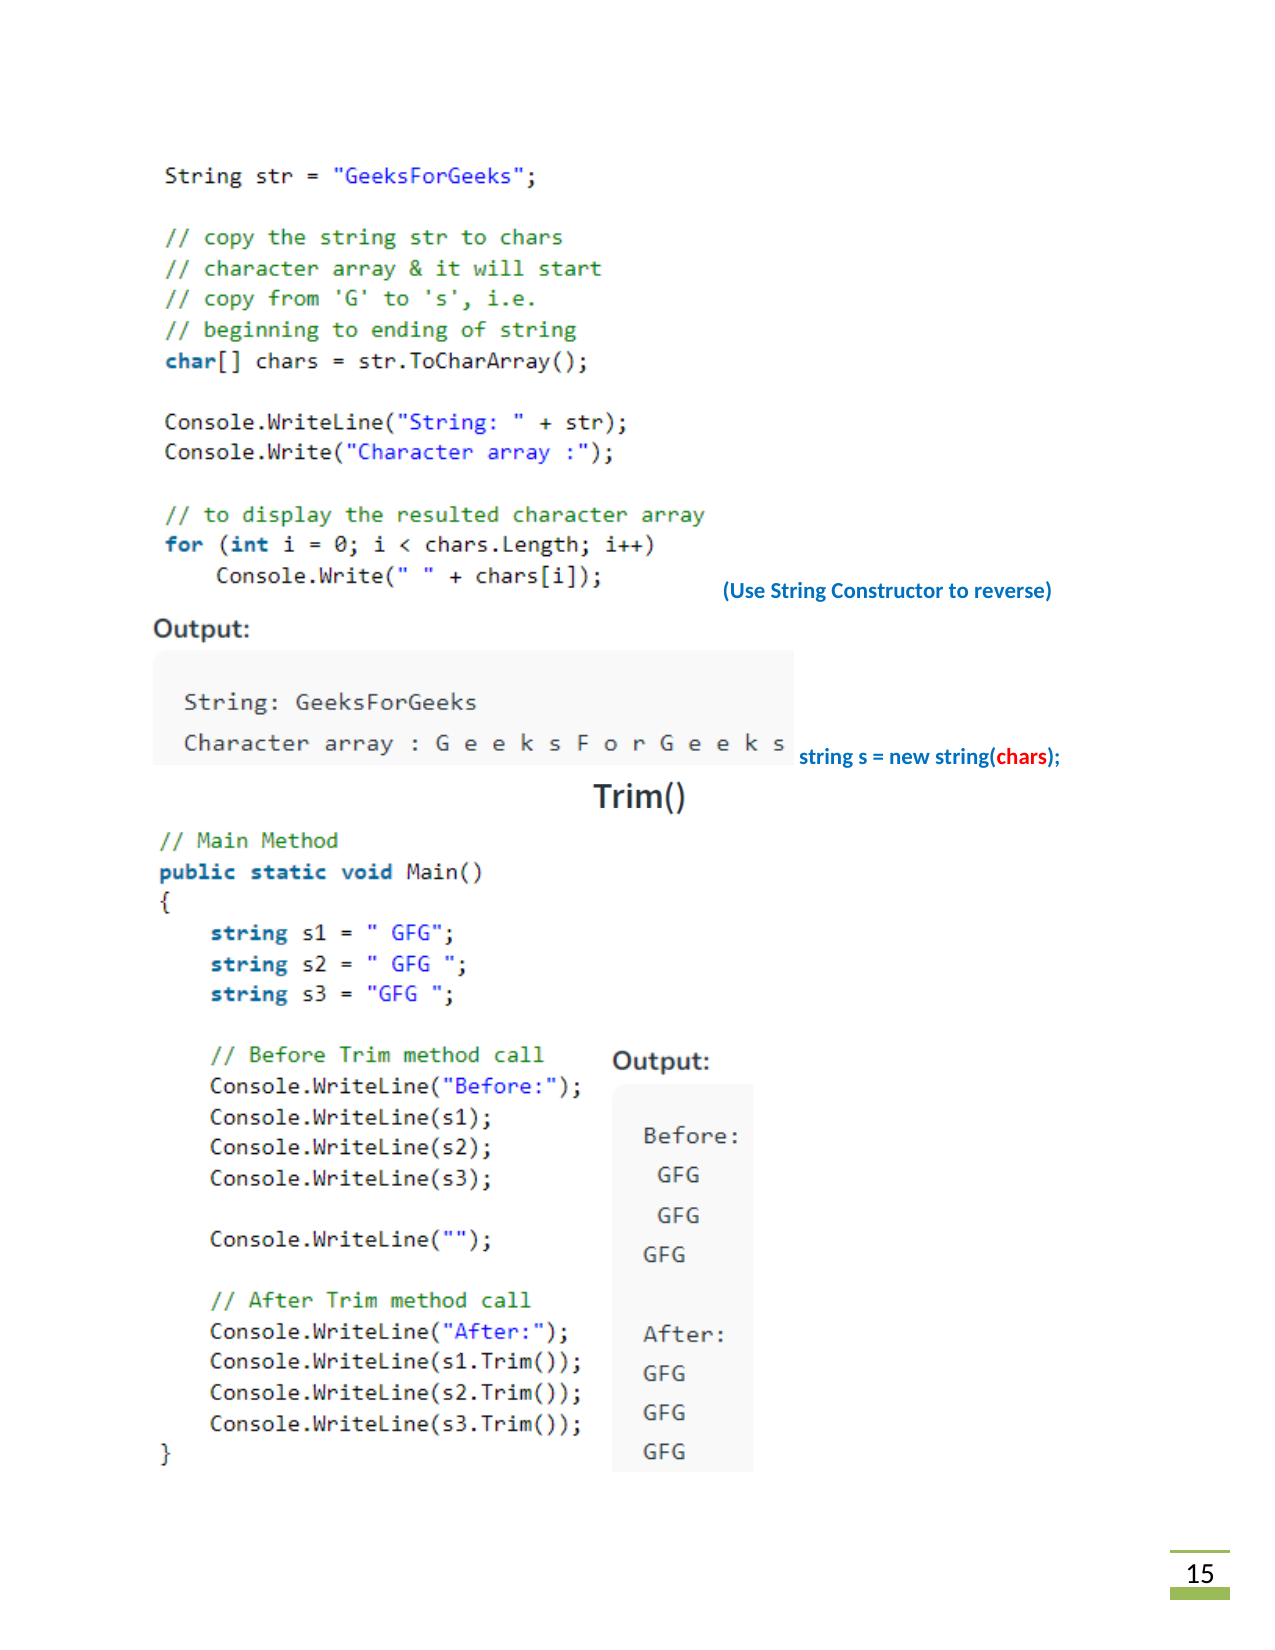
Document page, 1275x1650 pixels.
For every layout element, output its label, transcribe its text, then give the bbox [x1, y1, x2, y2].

picture [587, 774, 688, 816]
picture [150, 608, 794, 765]
picture [150, 150, 718, 599]
picture [150, 820, 754, 1472]
